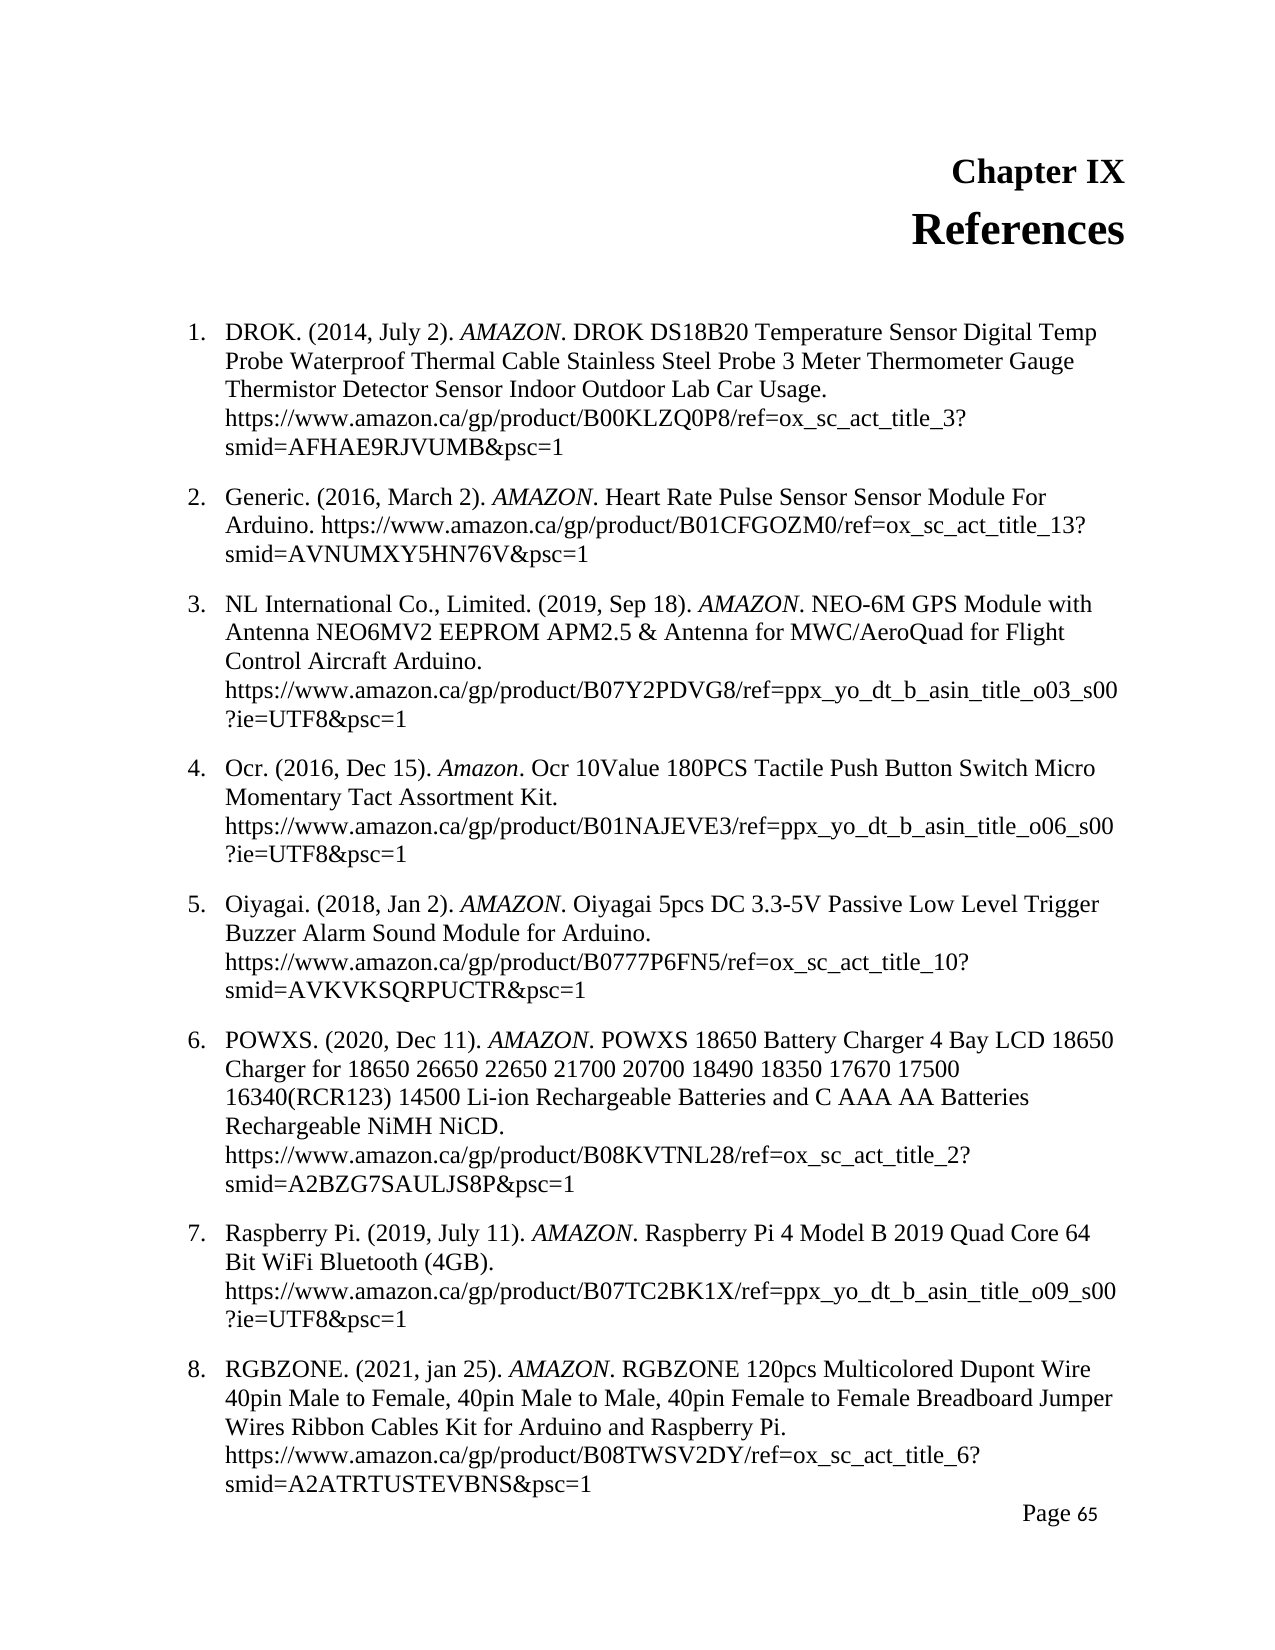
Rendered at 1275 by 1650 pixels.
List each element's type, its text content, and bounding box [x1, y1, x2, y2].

text Chapter IX [225, 150, 1125, 191]
list Oiyagai. (2018, Jan 2). AMAZON. Oiyagai 5pcs DC 3.3-5V Passive Low Level Trigger Buzzer Alarm Sound Module for Arduino. https://www.amazon.ca/gp/product/B0777P6FN5/ref=ox_sc_act_title_10?smid=AVKVKSQRPUCTR&psc=1 [187, 889, 1125, 1004]
list Ocr. (2016, Dec 15). Amazon. Ocr 10Value 180PCS Tactile Push Button Switch Micro Momentary Tact Assortment Kit. https://www.amazon.ca/gp/product/B01NAJEVE3/ref=ppx_yo_dt_b_asin_title_o06_s00?ie=UTF8&psc=1 [187, 753, 1125, 868]
list Generic. (2016, March 2). AMAZON. Heart Rate Pulse Sensor Sensor Module For Arduino. https://www.amazon.ca/gp/product/B01CFGOZM0/ref=ox_sc_act_title_13?smid=AVNUMXY5HN76V&psc=1 [187, 482, 1125, 568]
list ‎NL International Co., Limited. (2019, Sep 18). AMAZON. NEO-6M GPS Module with Antenna NEO6MV2 EEPROM APM2.5 & Antenna for MWC/AeroQuad for Flight Control Aircraft Arduino. https://www.amazon.ca/gp/product/B07Y2PDVG8/ref=ppx_yo_dt_b_asin_title_o03_s00?ie=UTF8&psc=1 [187, 589, 1125, 732]
text References [150, 201, 1125, 254]
list RGBZONE. (2021, jan 25). AMAZON. RGBZONE 120pcs Multicolored Dupont Wire 40pin Male to Female, 40pin Male to Male, 40pin Female to Female Breadboard Jumper Wires Ribbon Cables Kit for Arduino and Raspberry Pi. https://www.amazon.ca/gp/product/B08TWSV2DY/ref=ox_sc_act_title_6?smid=A2ATRTUSTEVBNS&psc=1 [187, 1354, 1125, 1498]
list ‎Raspberry Pi. (2019, July 11). AMAZON. Raspberry Pi 4 Model B 2019 Quad Core 64 Bit WiFi Bluetooth (4GB). https://www.amazon.ca/gp/product/B07TC2BK1X/ref=ppx_yo_dt_b_asin_title_o09_s00?ie=UTF8&psc=1 [187, 1218, 1125, 1333]
list POWXS. (2020, Dec 11). AMAZON. POWXS 18650 Battery Charger 4 Bay LCD 18650 Charger for 18650 26650 22650 21700 20700 18490 18350 17670 17500 16340(RCR123) 14500 Li-ion Rechargeable Batteries and C AAA AA Batteries Rechargeable NiMH NiCD. https://www.amazon.ca/gp/product/B08KVTNL28/ref=ox_sc_act_title_2?smid=A2BZG7SAULJS8P&psc=1 [187, 1025, 1125, 1197]
list DROK. (2014, July 2). AMAZON. DROK DS18B20 Temperature Sensor Digital Temp Probe Waterproof Thermal Cable Stainless Steel Probe 3 Meter Thermometer Gauge Thermistor Detector Sensor Indoor Outdoor Lab Car Usage. https://www.amazon.ca/gp/product/B00KLZQ0P8/ref=ox_sc_act_title_3?smid=AFHAE9RJVUMB&psc=1 [187, 317, 1125, 461]
